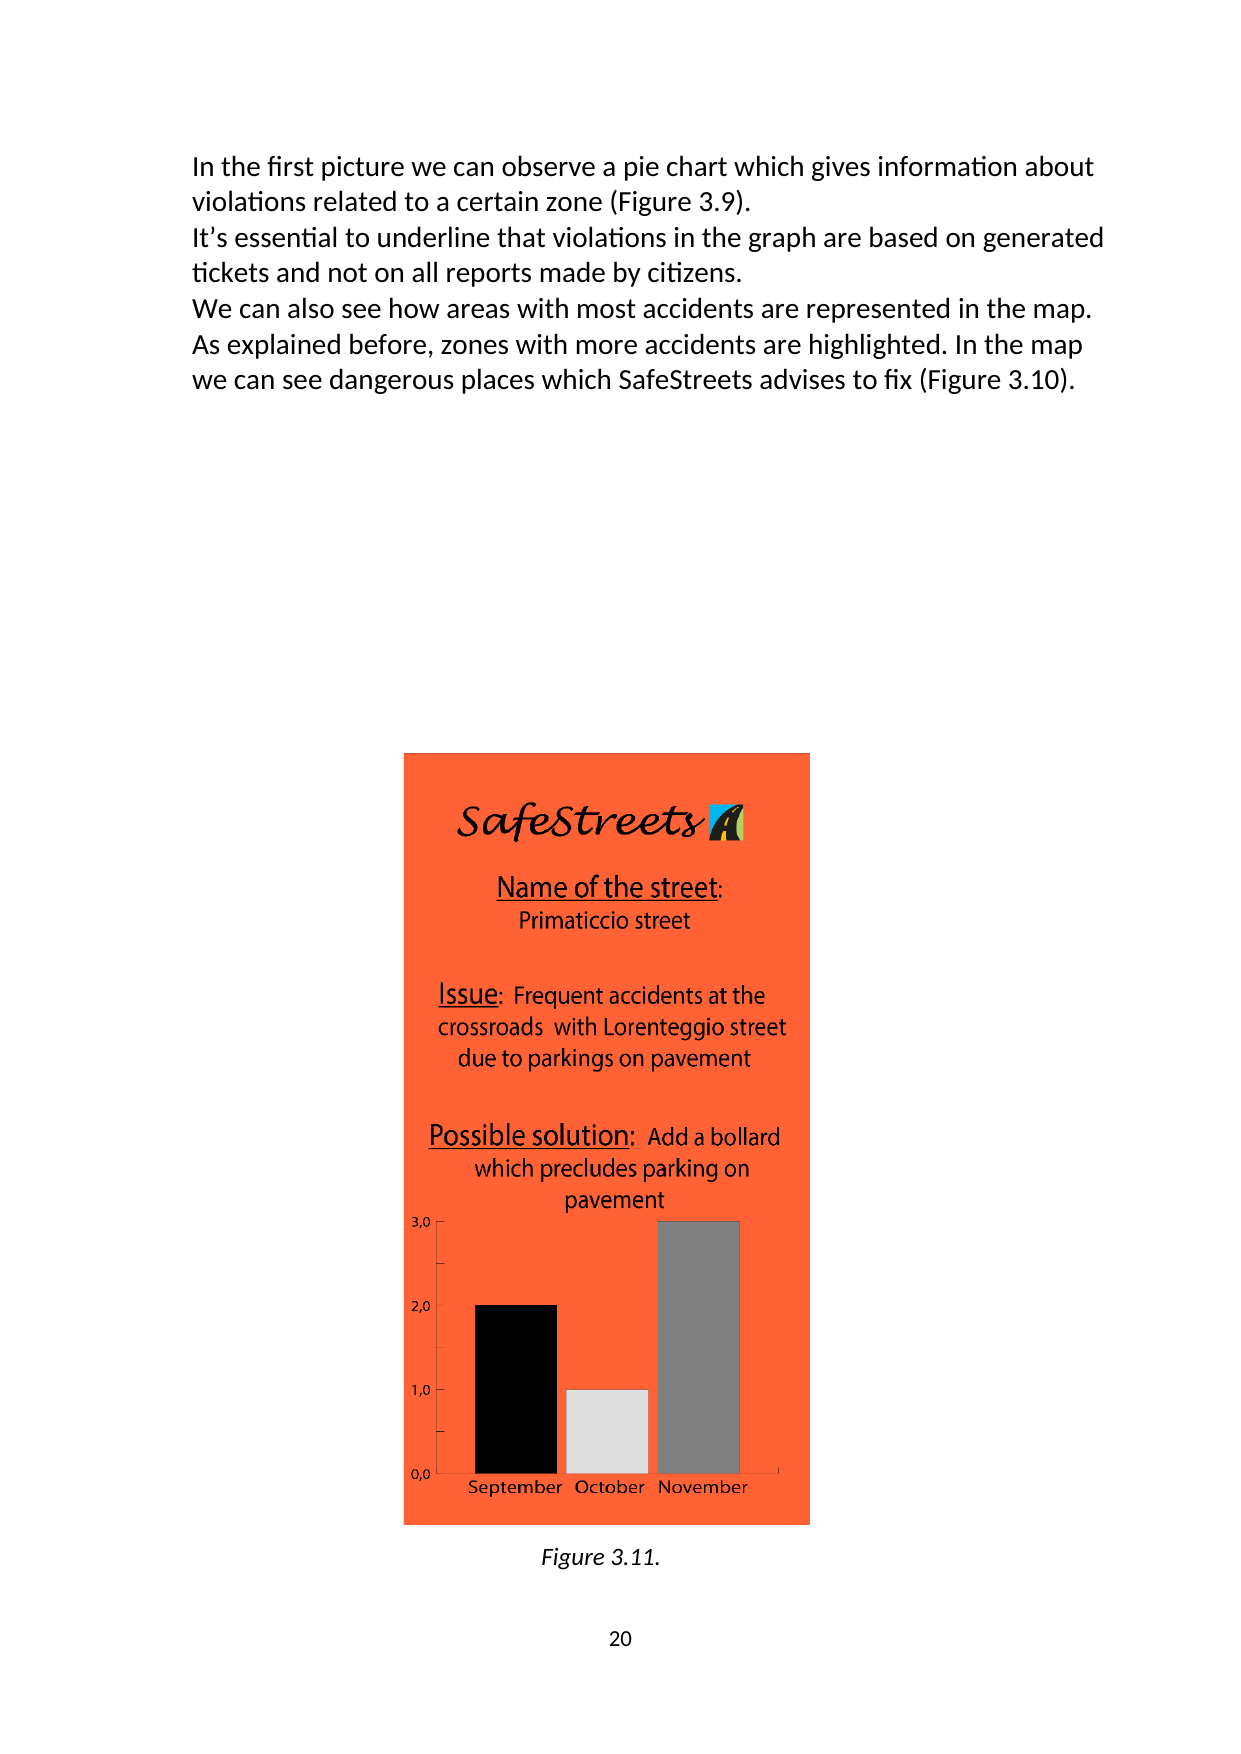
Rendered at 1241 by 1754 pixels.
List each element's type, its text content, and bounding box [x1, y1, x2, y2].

picture [402, 753, 810, 1525]
text It’s essential to underline that violations in the graph are based on generated tickets and not on all reports made by citizens. [192, 219, 1122, 290]
text We can also see how areas with most accidents are represented in the map. As explained before, zones with more accidents are highlighted. In the map we can see dangerous places which SafeStreets advises to fix (Figure 3.10). [192, 290, 1122, 397]
text In the first picture we can observe a pie chart which gives information about violations related to a certain zone (Figure 3.9). [192, 148, 1122, 219]
